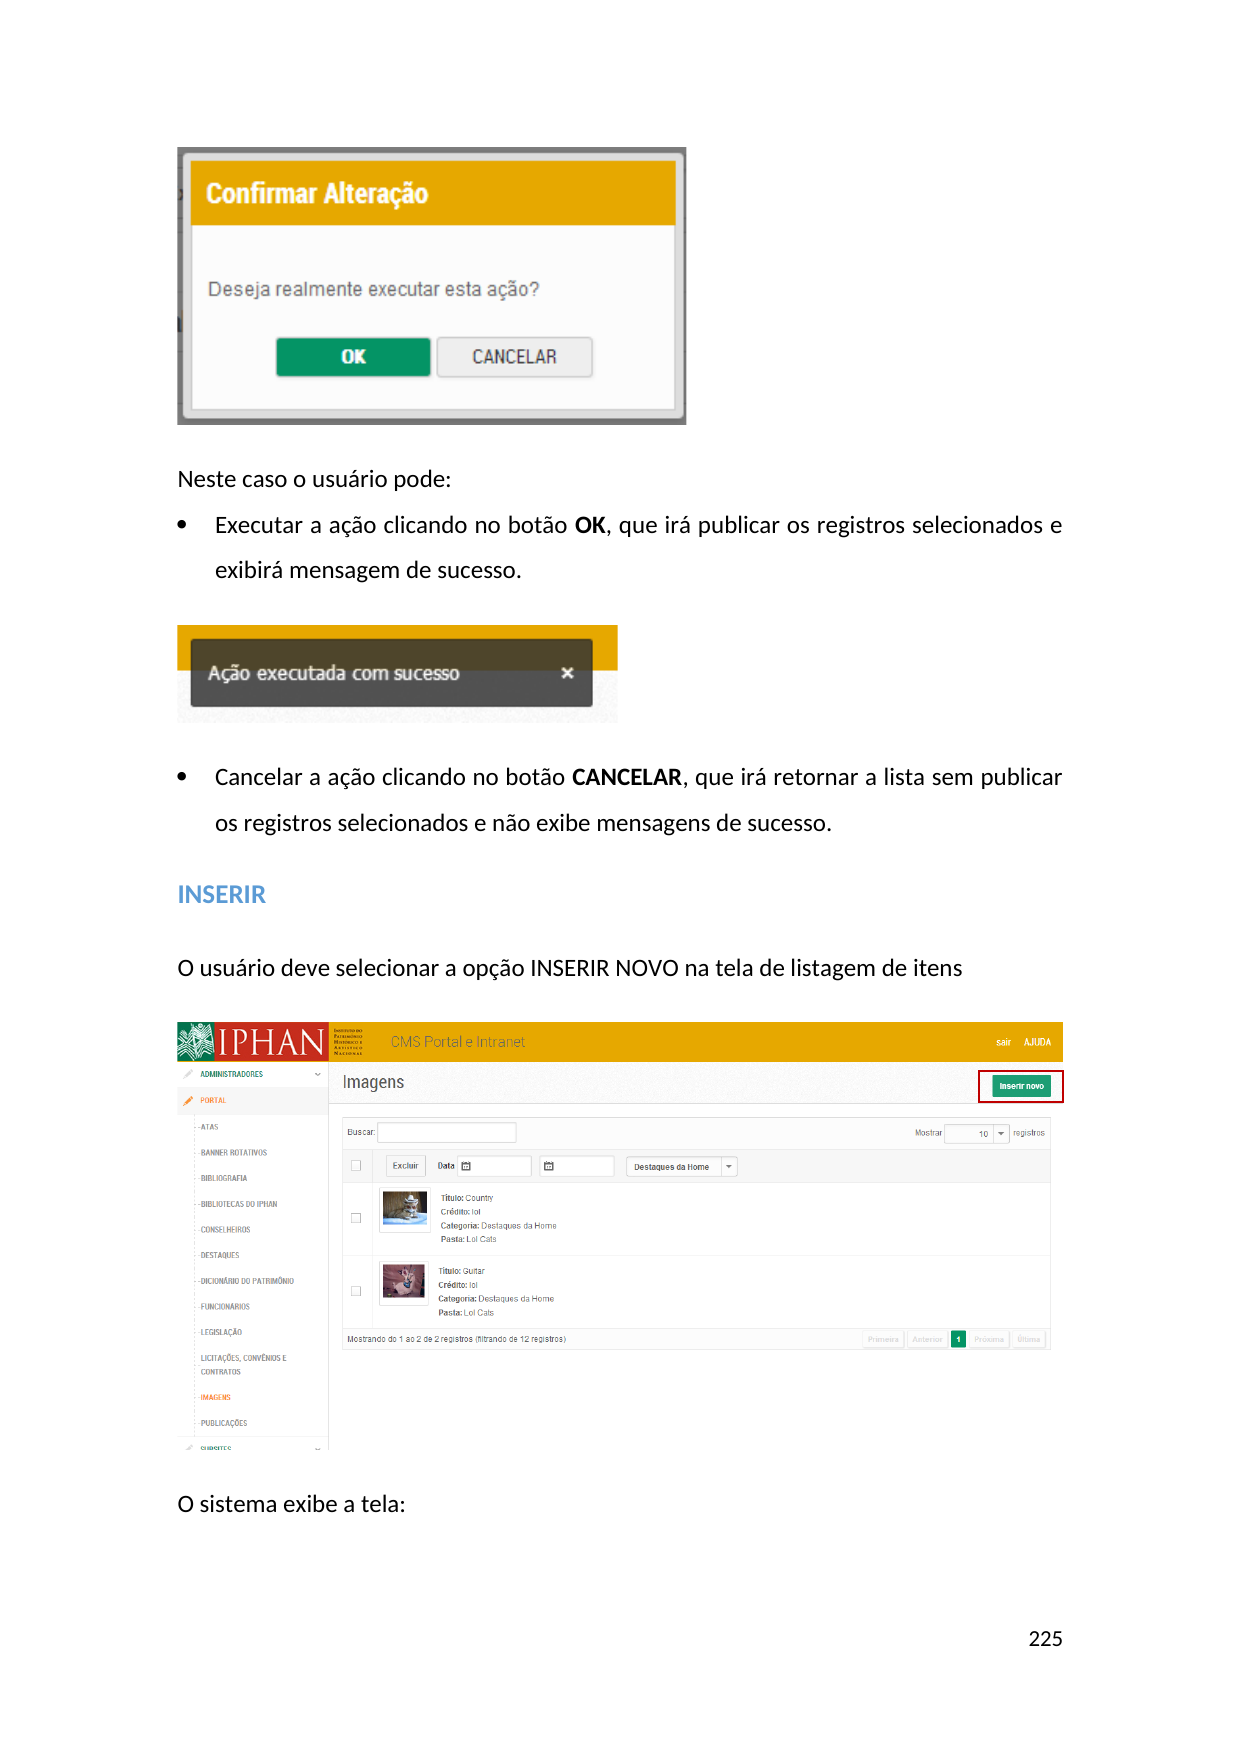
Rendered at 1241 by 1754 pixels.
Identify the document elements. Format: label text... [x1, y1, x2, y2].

list Cancelar a ação clicando no botão CANCELAR, que irá retornar a lista sem publicar os registros selecionados e não exibe mensagens de sucesso. [177, 761, 1063, 837]
text O usuário deve selecionar a opção INSERIR NOVO na tela de listagem de itens [177, 952, 1063, 983]
list Neste caso o usuário pode: [177, 463, 1063, 494]
text O sistema exibe a tela: [177, 1489, 1063, 1519]
picture [177, 625, 618, 723]
subtitle INSERIR [177, 878, 1063, 911]
list Executar a ação clicando no botão OK, que irá publicar os registros selecionados e exibirá mensagem de sucesso. [177, 509, 1063, 585]
picture [177, 1022, 1063, 1450]
picture [980, 1072, 1062, 1101]
picture [177, 147, 687, 425]
